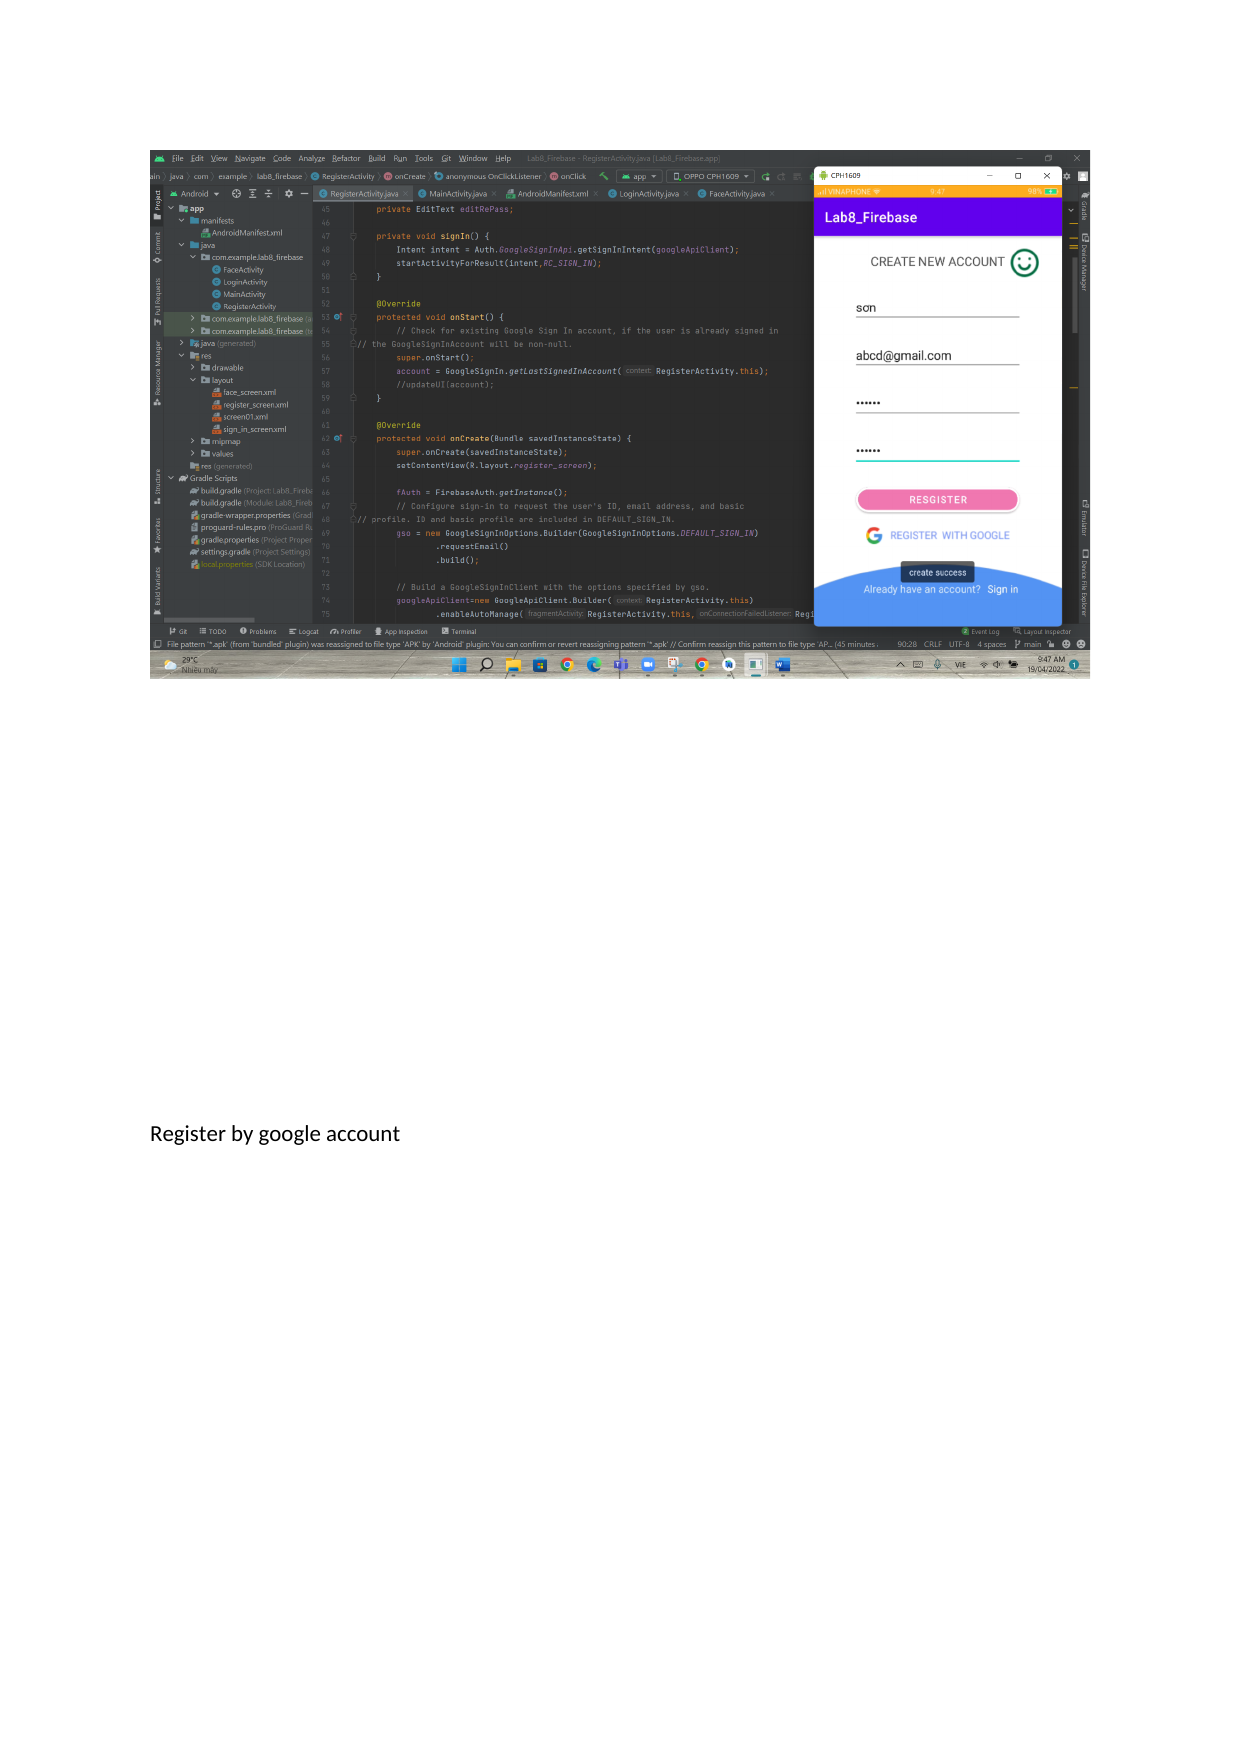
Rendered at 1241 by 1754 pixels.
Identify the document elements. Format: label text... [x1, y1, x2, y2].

picture [150, 150, 1091, 679]
text Register by google account [150, 1119, 1090, 1148]
